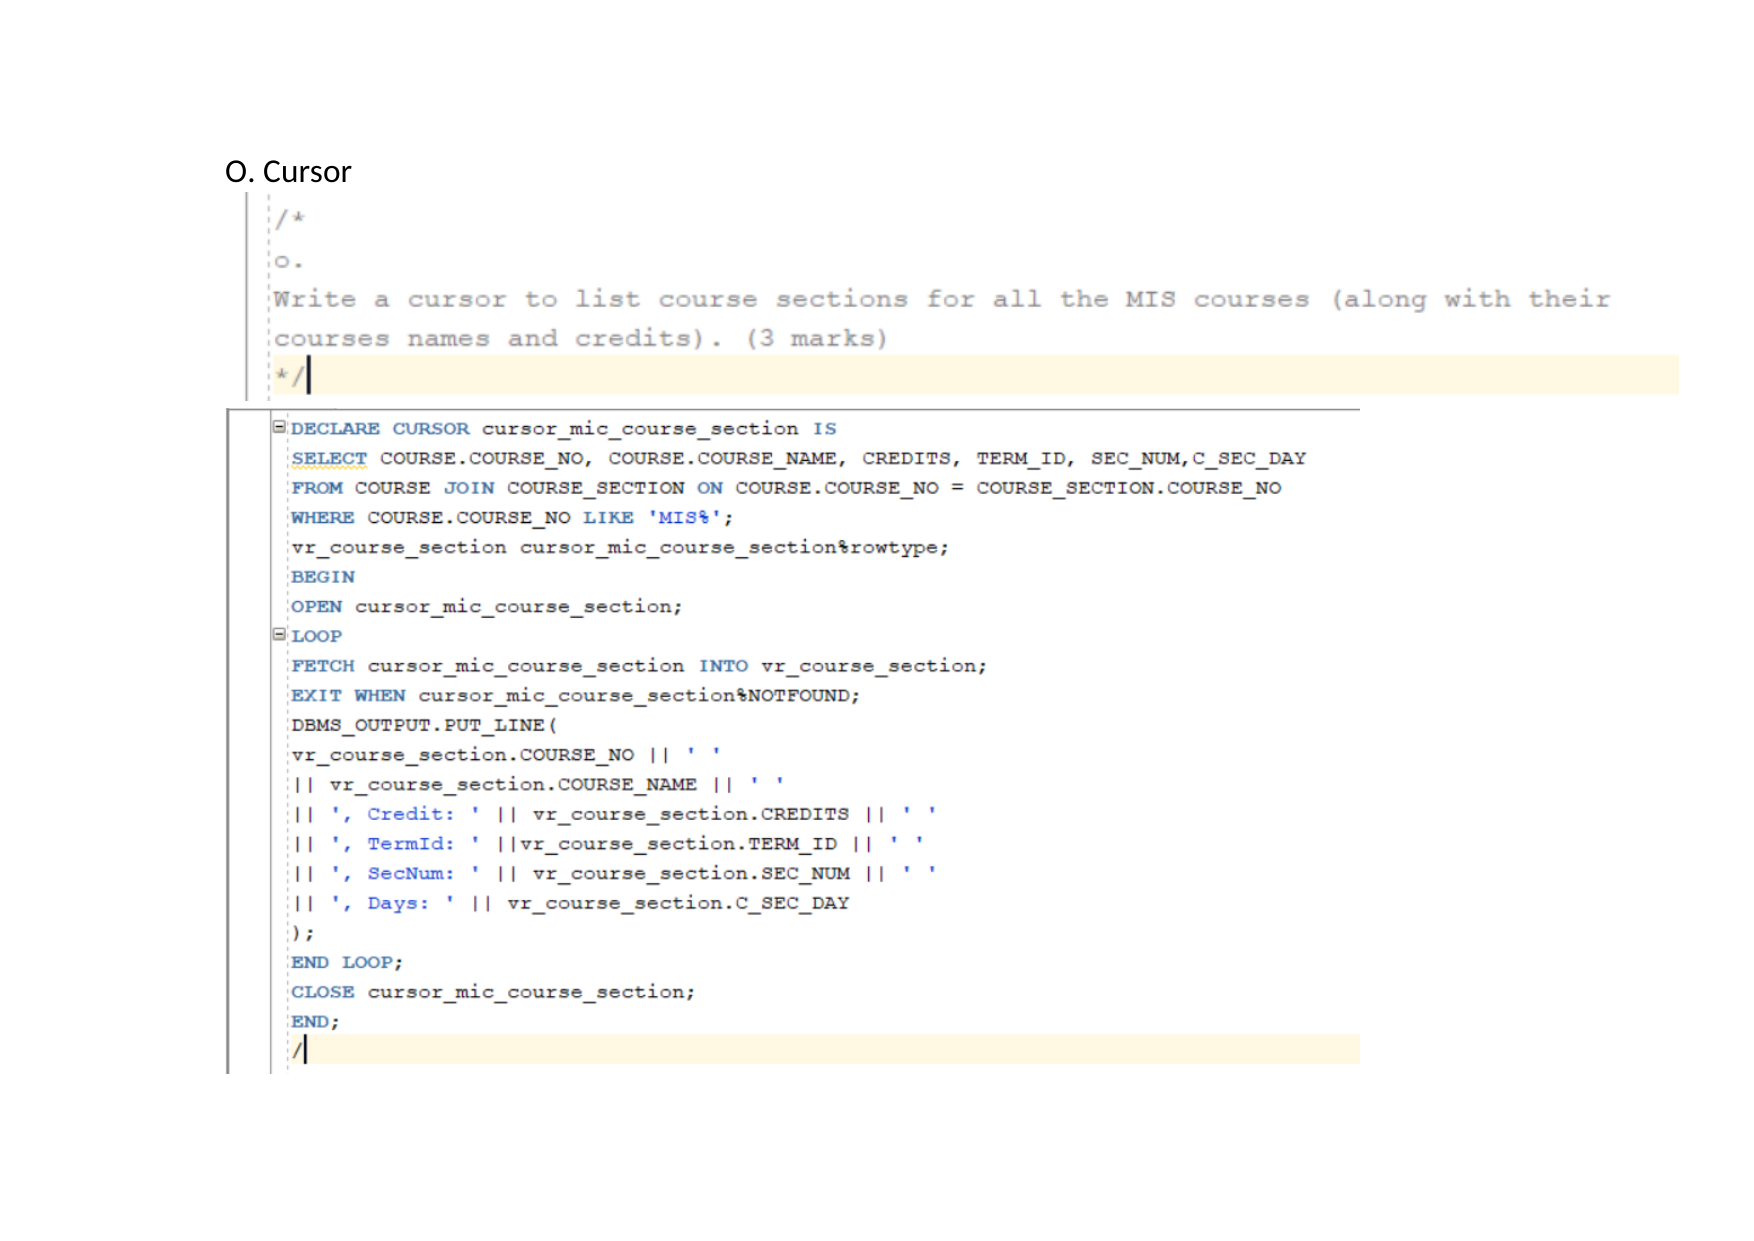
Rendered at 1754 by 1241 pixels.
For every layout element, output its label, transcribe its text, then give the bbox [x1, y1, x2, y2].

picture [225, 408, 1360, 1074]
text O. Cursor [225, 150, 1604, 192]
picture [225, 192, 1679, 401]
